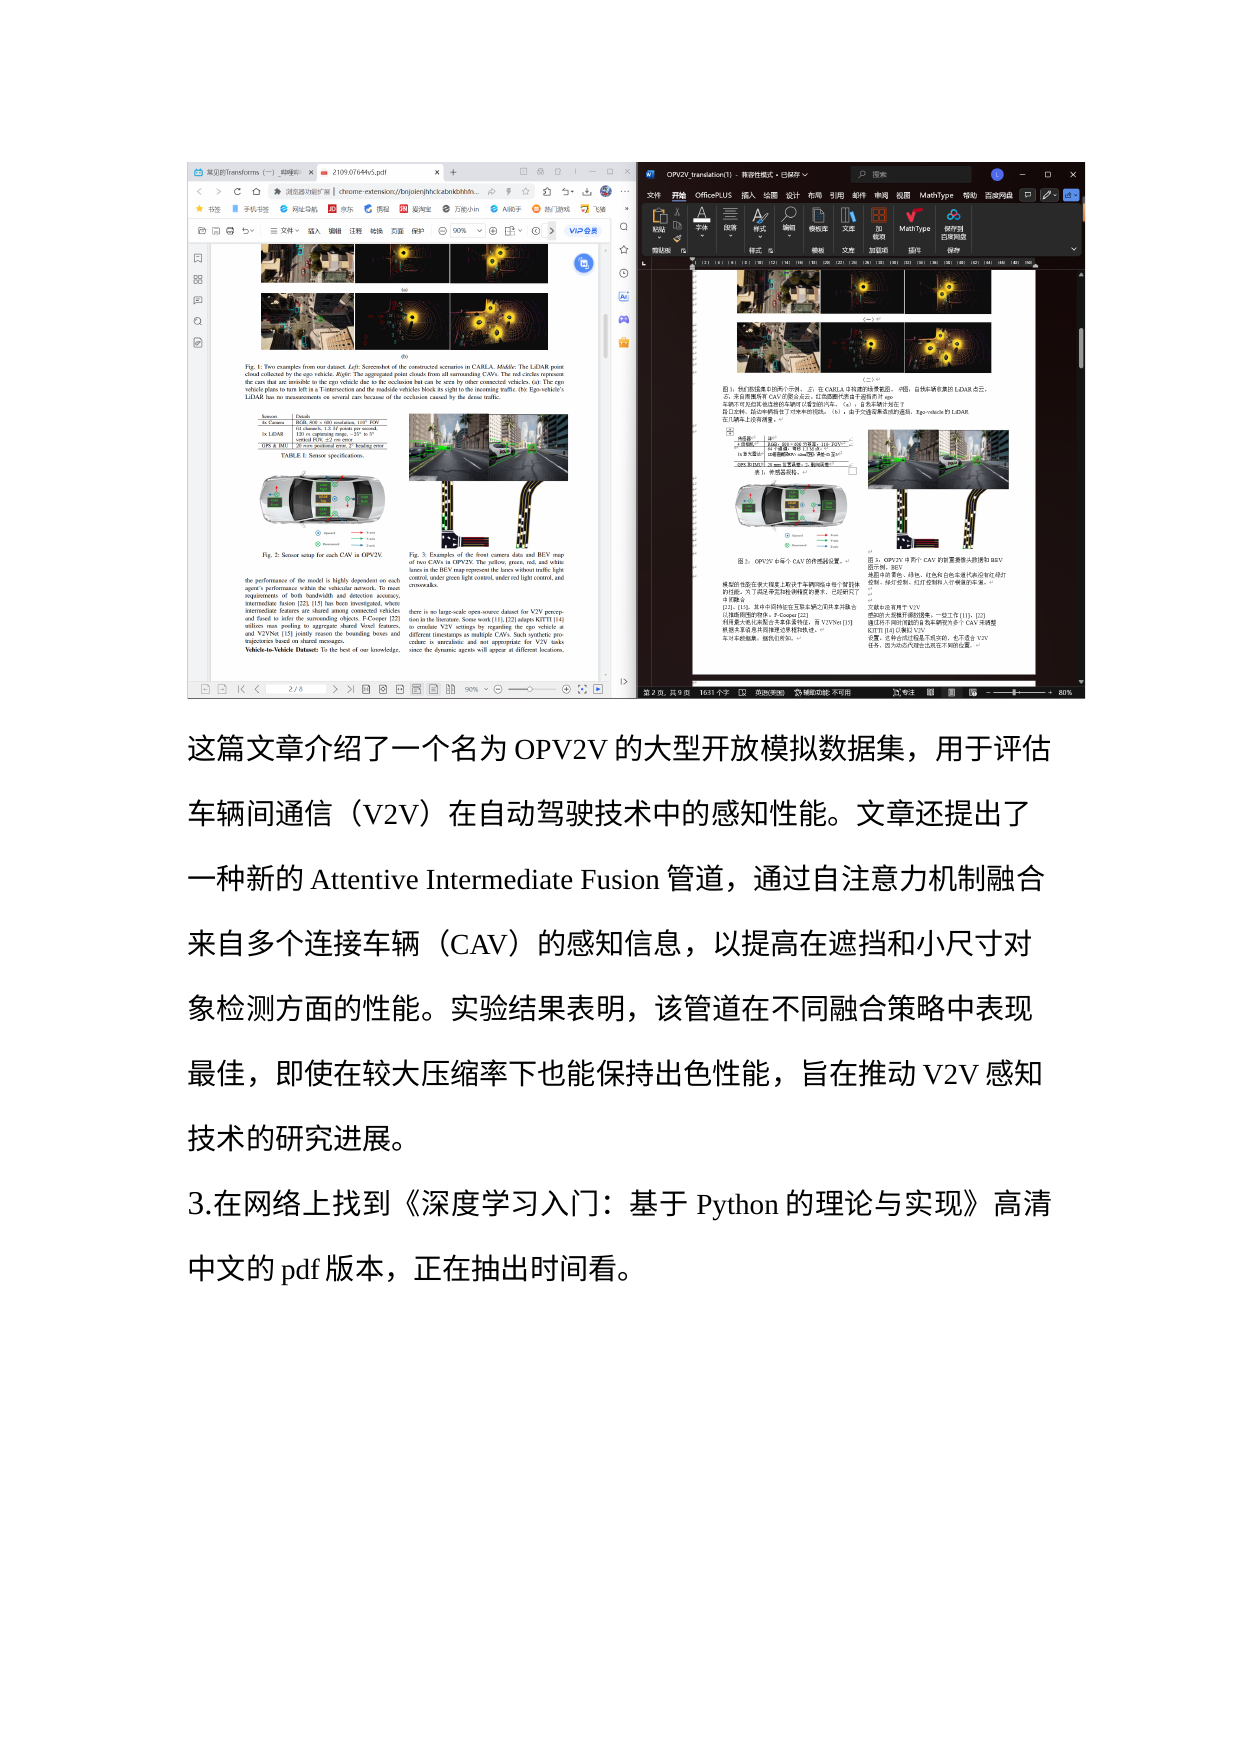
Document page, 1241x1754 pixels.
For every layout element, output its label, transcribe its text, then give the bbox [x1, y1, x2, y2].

text 3.在网络上找到《深度学习入门：基于Python的理论与实现》高清中文的pdf版本，正在抽出时间看。 [187, 1169, 1053, 1299]
picture [187, 162, 1086, 699]
text 这篇文章介绍了一个名为OPV2V的大型开放模拟数据集，用于评估车辆间通信（V2V）在自动驾驶技术中的感知性能。文章还提出了一种新的Attentive Intermediate Fusion管道，通过自注意力机制融合来自多个连接车辆（CAV）的感知信息，以提高在遮挡和小尺寸对象检测方面的性能。实验结果表明，该管道在不同融合策略中表现最佳，即使在较大压缩率下也能保持出色性能，旨在推动V2V感知技术的研究进展。 [187, 714, 1053, 1169]
